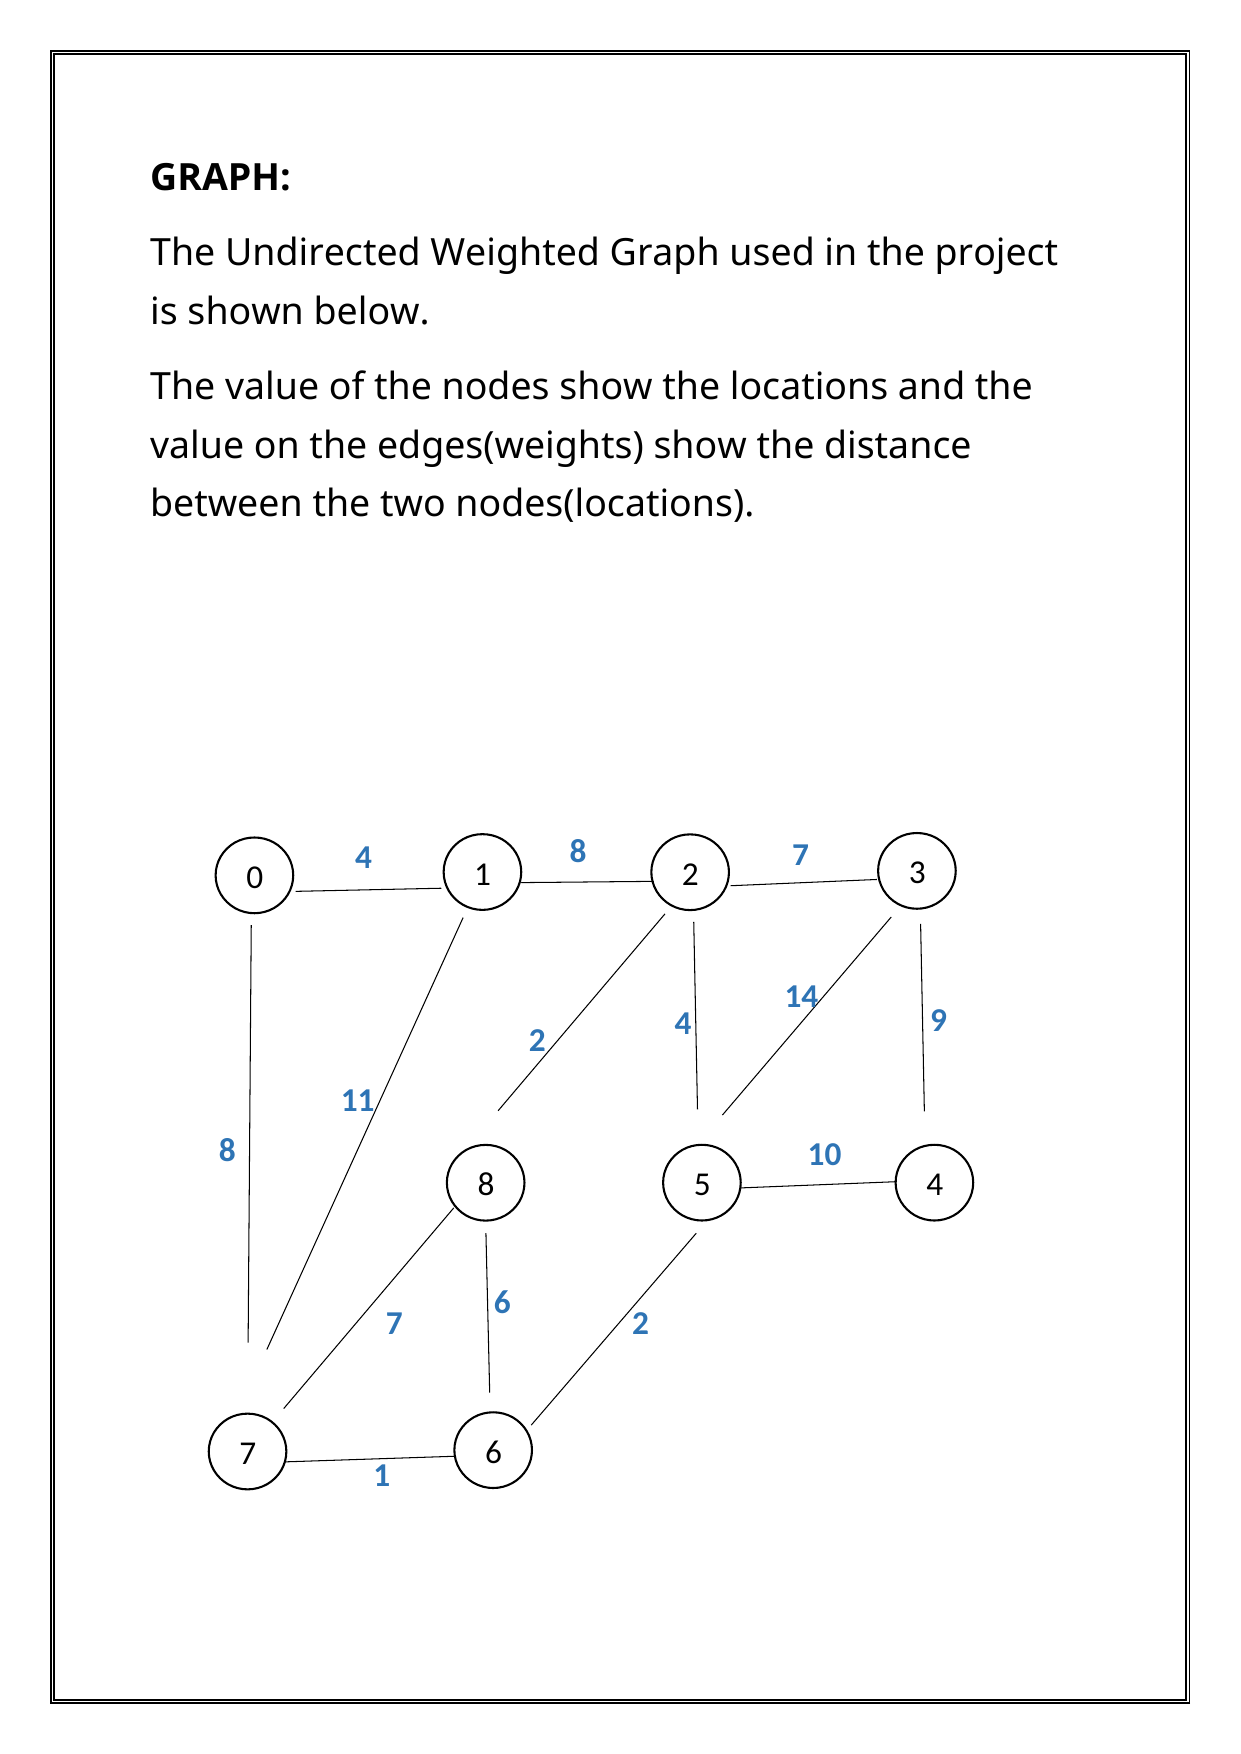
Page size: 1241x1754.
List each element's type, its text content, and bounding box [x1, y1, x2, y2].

text The Undirected Weighted Graph used in the project is shown below. [150, 225, 1090, 335]
text The value of the nodes show the locations and the value on the edges(weights) show the distance between the two nodes(locations). [150, 359, 1090, 528]
text GRAPH: [150, 150, 1090, 201]
